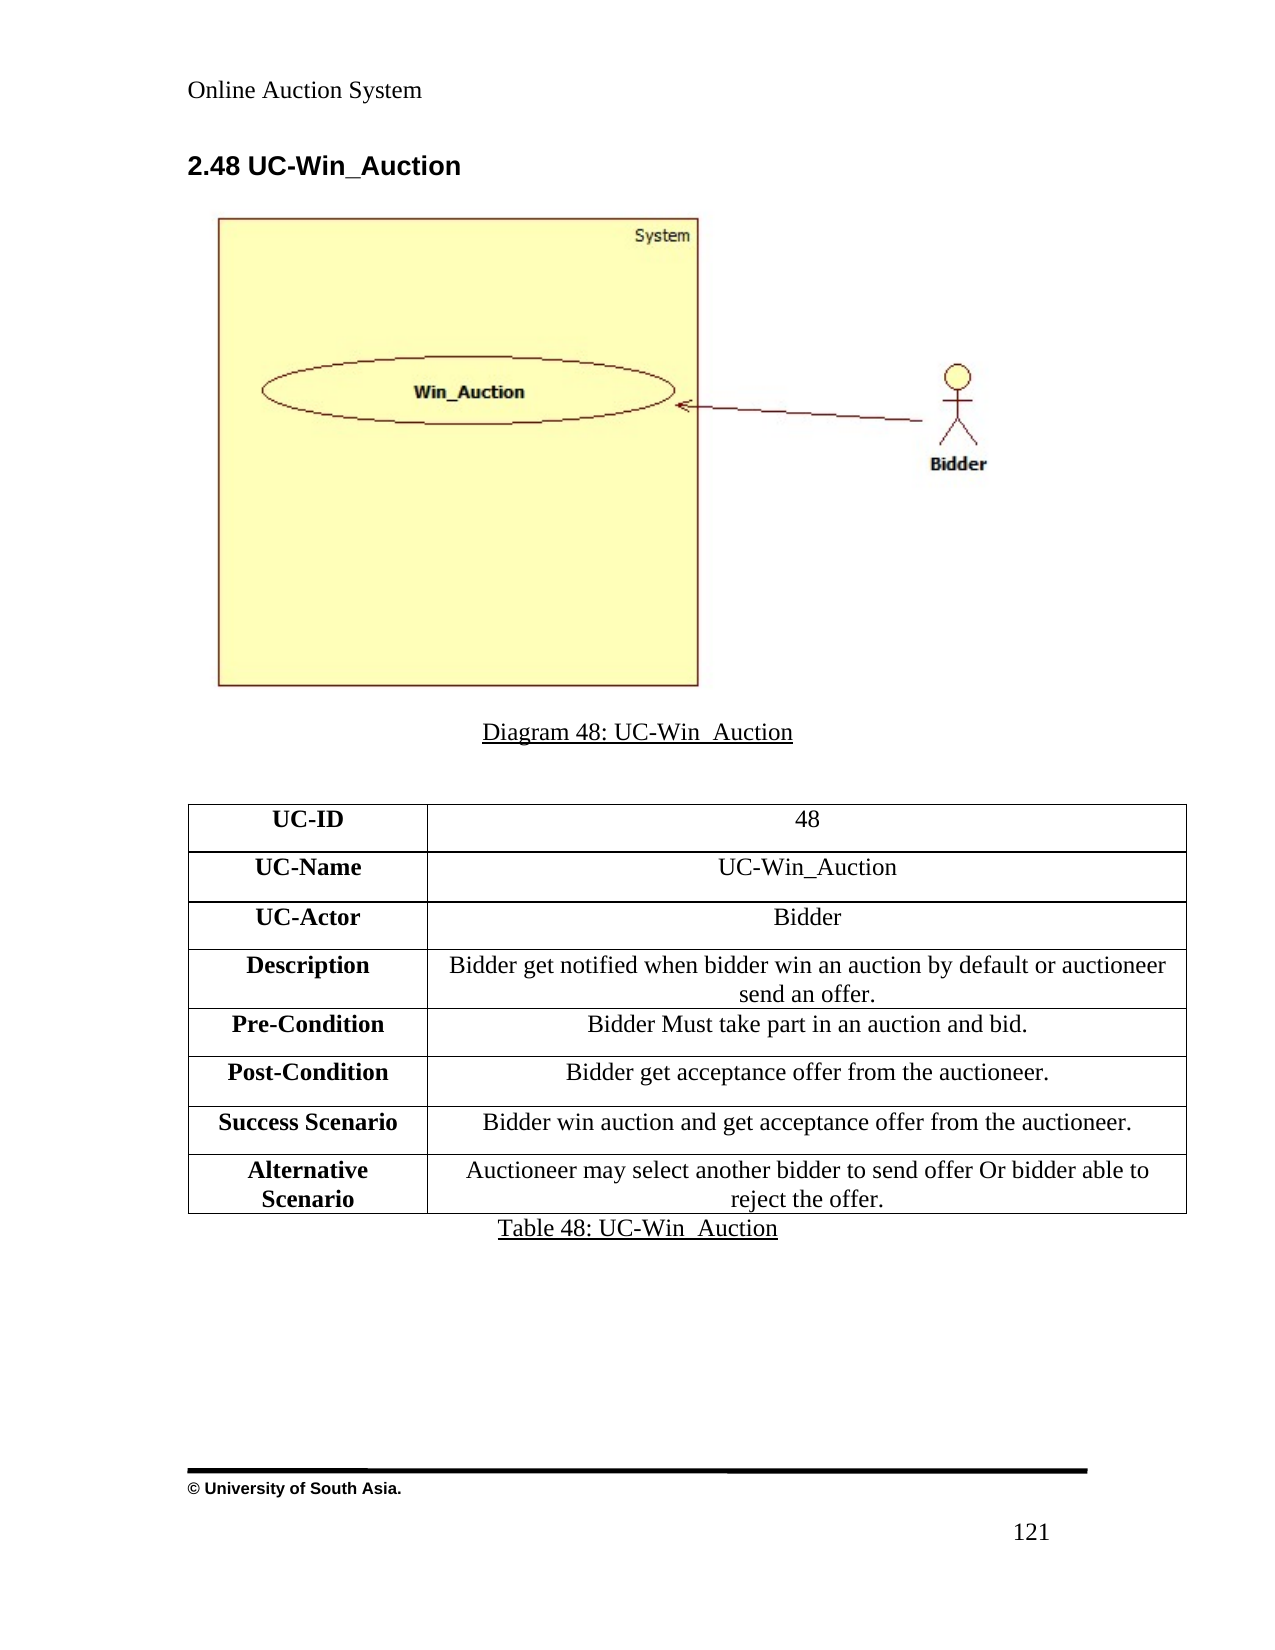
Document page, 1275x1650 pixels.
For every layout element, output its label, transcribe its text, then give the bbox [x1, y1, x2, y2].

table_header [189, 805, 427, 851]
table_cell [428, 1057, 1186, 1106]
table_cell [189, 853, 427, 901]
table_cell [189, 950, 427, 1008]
text Table 48: UC-Win_Auction [187, 1214, 1087, 1242]
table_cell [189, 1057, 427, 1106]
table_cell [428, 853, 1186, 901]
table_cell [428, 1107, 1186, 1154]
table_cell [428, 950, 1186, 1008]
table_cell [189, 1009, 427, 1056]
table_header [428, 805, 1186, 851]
subtitle 2.48 UC-Win_Auction [187, 150, 1087, 181]
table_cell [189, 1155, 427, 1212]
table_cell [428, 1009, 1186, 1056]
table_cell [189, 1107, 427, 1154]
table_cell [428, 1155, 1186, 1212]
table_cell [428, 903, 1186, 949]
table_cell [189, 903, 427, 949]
text Diagram 48: UC-Win_Auction [187, 717, 1087, 746]
picture [187, 187, 1025, 718]
